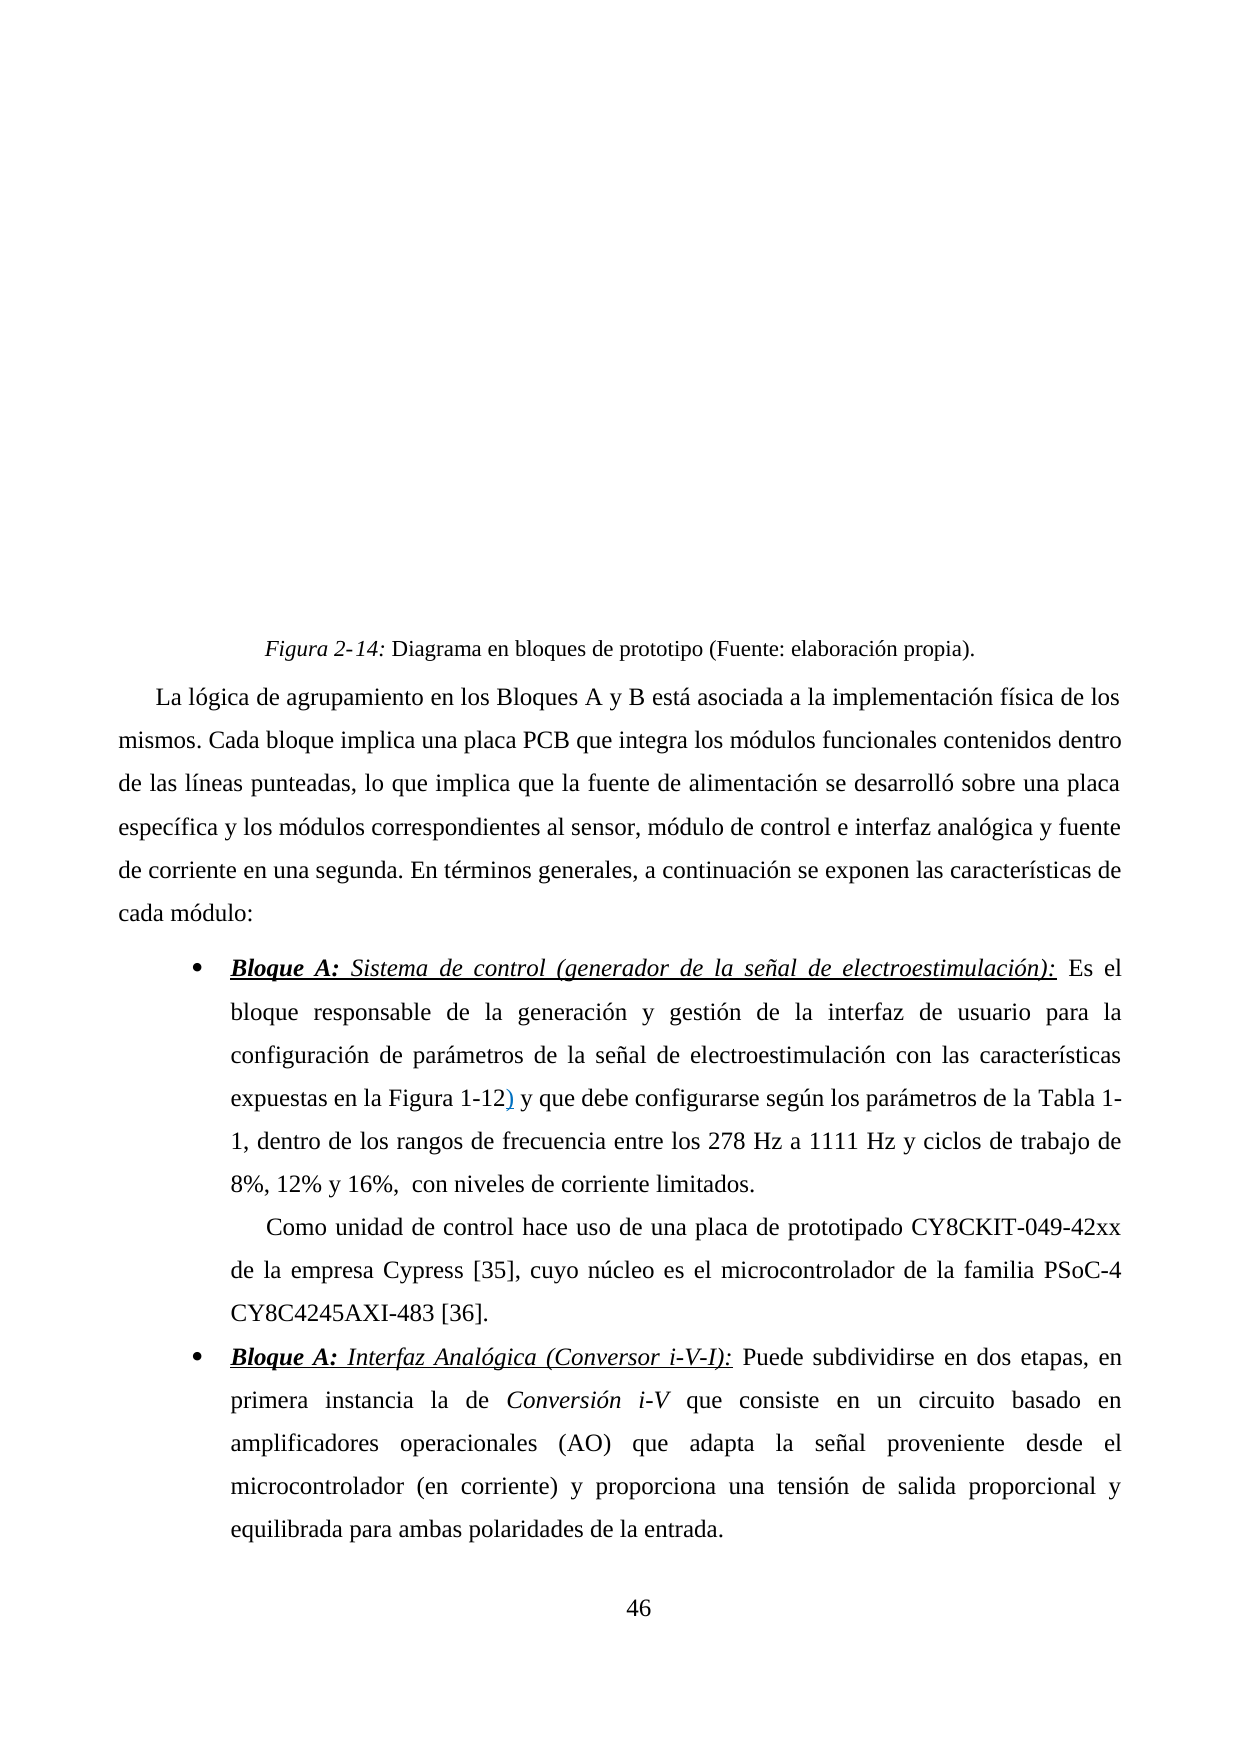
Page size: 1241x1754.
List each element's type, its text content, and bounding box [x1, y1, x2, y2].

list Como unidad de control hace uso de una placa de prototipado CY8CKIT-049-42xx de la empresa Cypress [35], cuyo núcleo es el microcontrolador de la familia PSoC-4 CY8C4245AXI-483 [36]. [230, 1212, 1122, 1327]
text La lógica de agrupamiento en los Bloques A y B está asociada a la implementación física de los mismos. Cada bloque implica una placa PCB que integra los módulos funcionales contenidos dentro de las líneas punteadas, lo que implica que la fuente de alimentación se desarrolló sobre una placa específica y los módulos correspondientes al sensor, módulo de control e interfaz analógica y fuente de corriente en una segunda. En términos generales, a continuación se exponen las características de cada módulo: [118, 682, 1122, 927]
list Bloque A: Sistema de control (generador de la señal de electroestimulación): Es el bloque responsable de la generación y gestión de la interfaz de usuario para la configuración de parámetros de la señal de electroestimulación con las características expuestas en la Fig. (1-12) y que debe configurarse según los parámetros de la Tabla 1-1, dentro de los rangos de frecuencia entre los 278 Hz a 1111 Hz y ciclos de trabajo de 8%, 12% y 16%, con niveles de corriente limitados. [193, 953, 1122, 1198]
list Bloque A: Interfaz Analógica (Conversor i-V-I): Puede subdividirse en dos etapas, en primera instancia la de Conversión i-V que consiste en un circuito basado en amplificadores operacionales (AO) que adapta la señal proveniente desde el microcontrolador (en corriente) y proporciona una tensión de salida proporcional y equilibrada para ambas polaridades de la entrada. [193, 1342, 1122, 1543]
